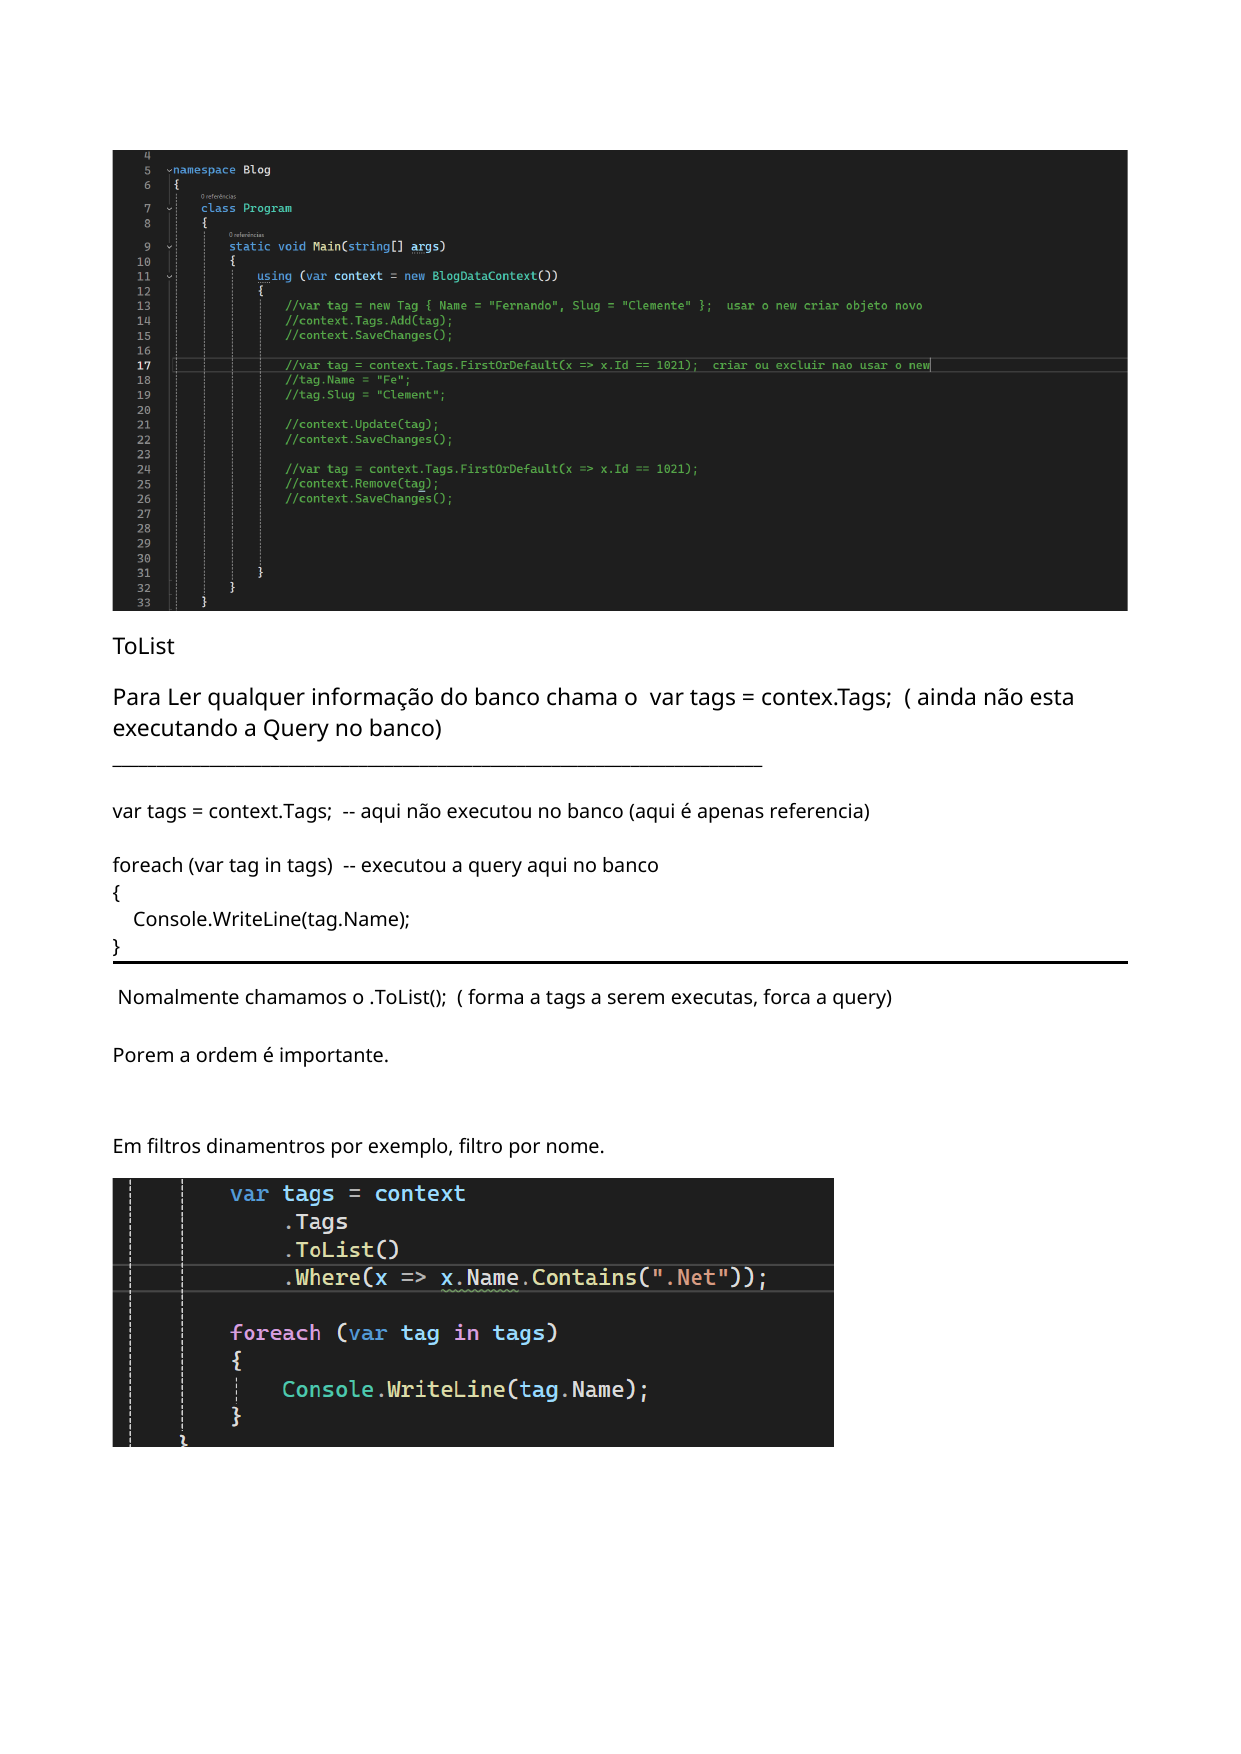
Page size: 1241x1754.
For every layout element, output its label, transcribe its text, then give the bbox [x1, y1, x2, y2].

picture [112, 150, 1128, 611]
text Para Ler qualquer informação do banco chama o var tags = contex.Tags; ( ainda não esta executando a Query no banco) __________________________________________________________________________ [112, 681, 1128, 770]
text var tags = context.Tags; -- aqui não executou no banco (aqui é apenas referencia) [112, 797, 1128, 824]
text { [112, 878, 1128, 905]
text ToList [112, 630, 1128, 661]
text foreach (var tag in tags) -- executou a query aqui no banco [112, 851, 1128, 878]
text Em filtros dinamentros por exemplo, filtro por nome. [112, 1132, 1128, 1159]
text Nomalmente chamamos o .ToList(); ( forma a tags a serem executas, forca a query) Porem a ordem é importante. [112, 983, 1128, 1068]
text Console.WriteLine(tag.Name); [112, 905, 1128, 932]
picture [112, 1178, 834, 1447]
text } [112, 932, 1128, 964]
